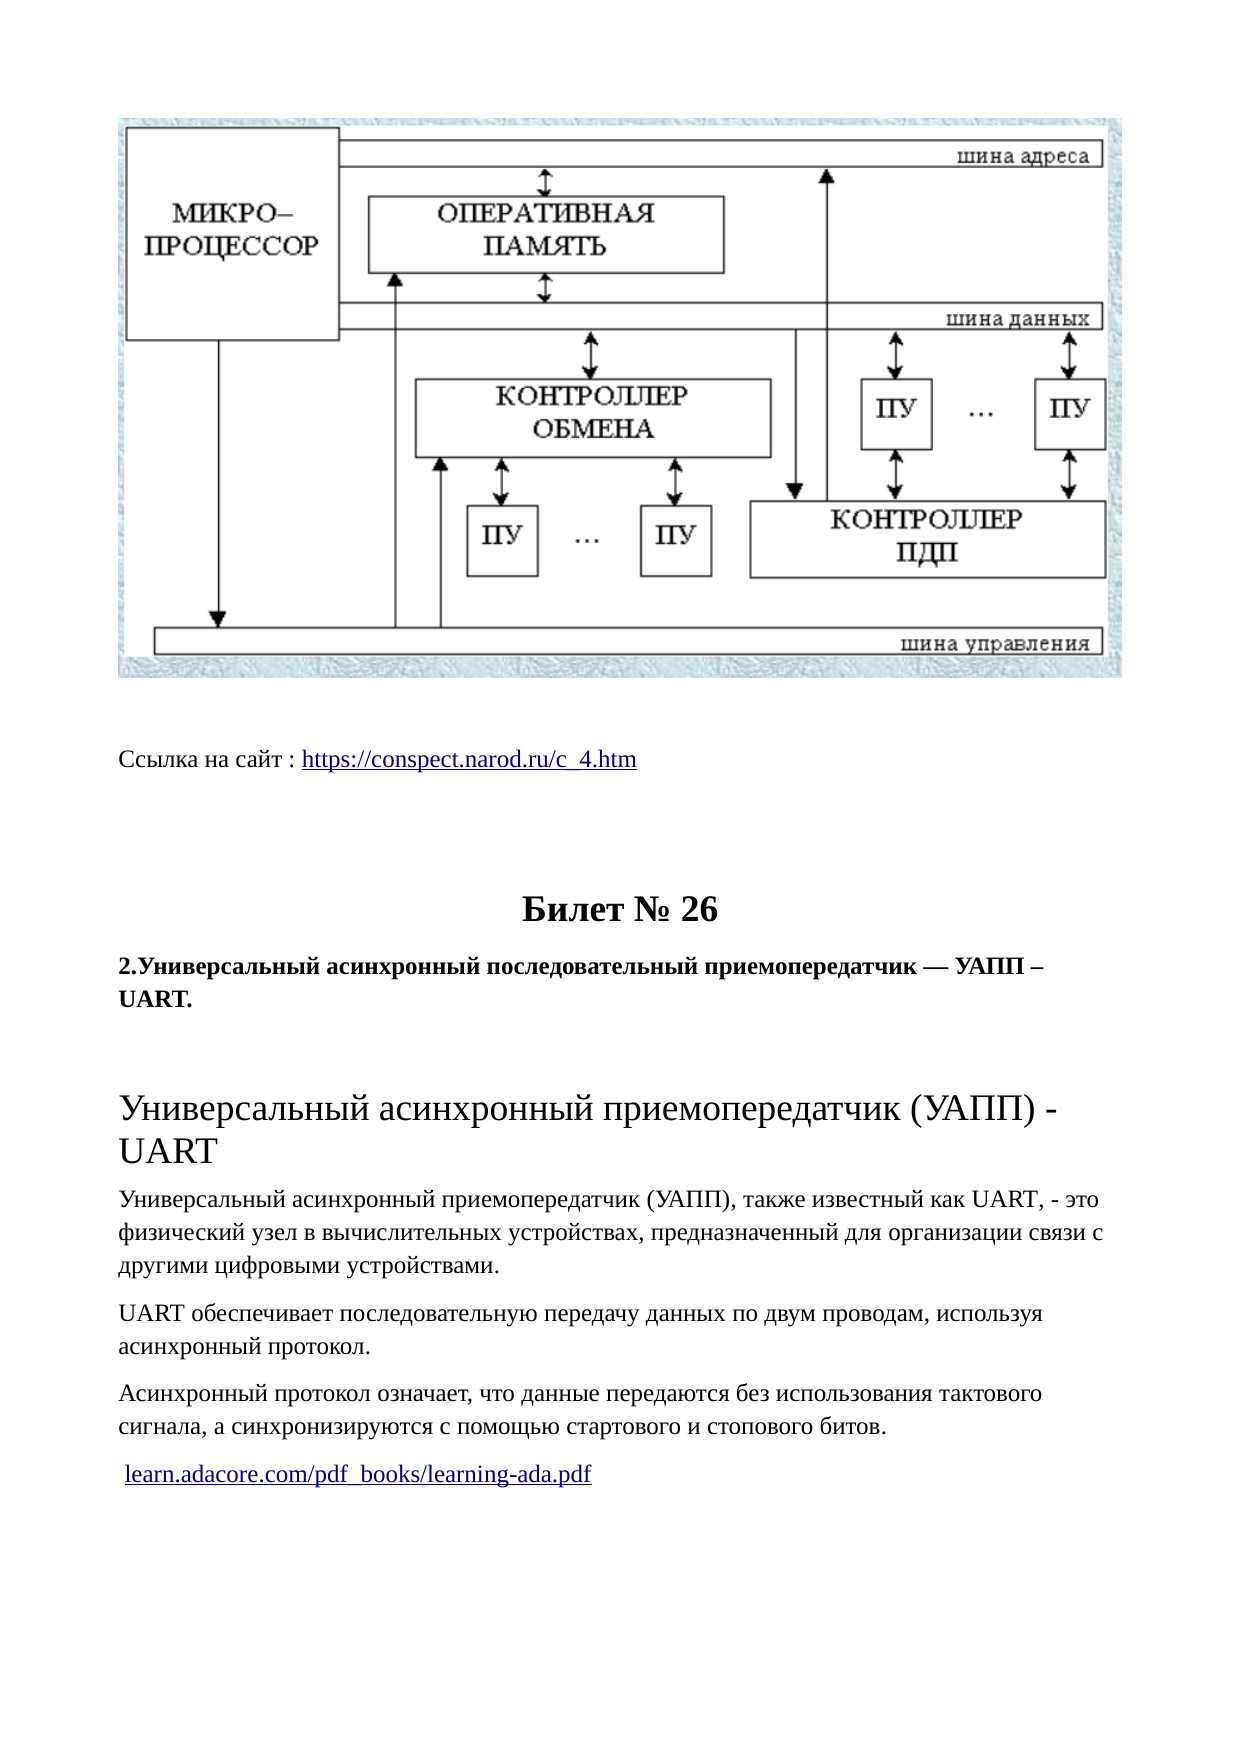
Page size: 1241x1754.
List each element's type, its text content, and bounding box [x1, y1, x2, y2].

picture [118, 118, 1123, 678]
text learn.adacore.com/pdf_books/learning-ada.pdf [118, 1459, 1122, 1488]
text Ссылка на сайт : https://conspect.narod.ru/c_4.htm [118, 744, 1122, 773]
text 2.Универсальный асинхронный последовательный приемопередатчик — УАПП – UART. [118, 951, 1122, 1013]
subtitle Универсальный асинхронный приемопередатчик (УАПП) - UART [118, 1085, 1122, 1172]
text Билет № 26 [118, 887, 1122, 930]
text Асинхронный протокол означает, что данные передаются без использования тактового сигнала, а синхронизируются с помощью стартового и стопового битов. [118, 1378, 1122, 1440]
text UART обеспечивает последовательную передачу данных по двум проводам, используя асинхронный протокол. [118, 1298, 1122, 1359]
